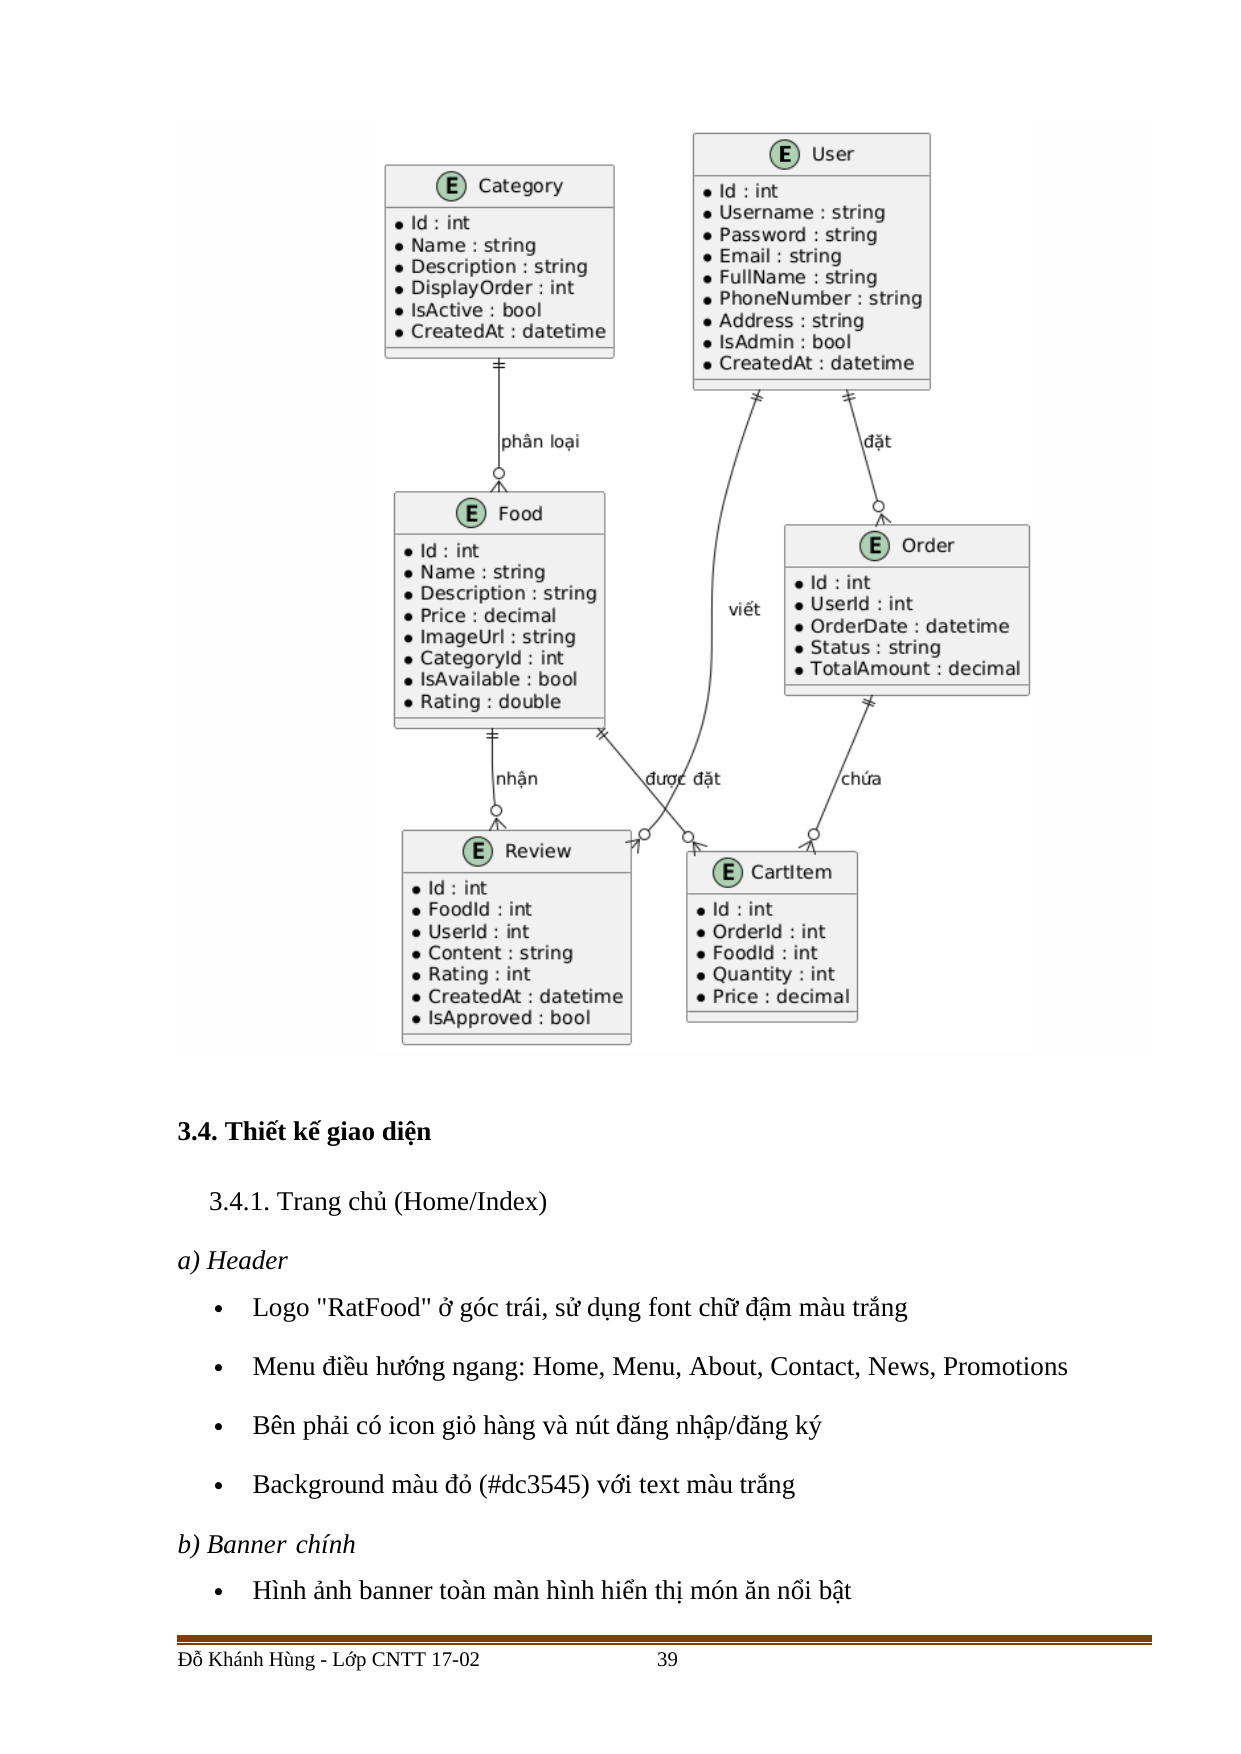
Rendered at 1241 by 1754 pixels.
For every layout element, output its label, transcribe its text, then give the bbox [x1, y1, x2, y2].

list Bên phải có icon giỏ hàng và nút đăng nhập/đăng ký [215, 1409, 1152, 1441]
subtitle b) Banner chính [177, 1528, 1152, 1559]
picture [177, 121, 1152, 1056]
list Hình ảnh banner toàn màn hình hiển thị món ăn nổi bật [215, 1574, 1152, 1606]
list Background màu đỏ (#dc3545) với text màu trắng [215, 1468, 1152, 1500]
list Menu điều hướng ngang: Home, Menu, About, Contact, News, Promotions [215, 1350, 1152, 1381]
subtitle 3.4.1. Trang chủ (Home/Index) [209, 1185, 1152, 1216]
subtitle a) Header [177, 1244, 1152, 1276]
list Logo "RatFood" ở góc trái, sử dụng font chữ đậm màu trắng [215, 1291, 1152, 1322]
subtitle 3.4. Thiết kế giao diện [177, 1115, 1152, 1146]
